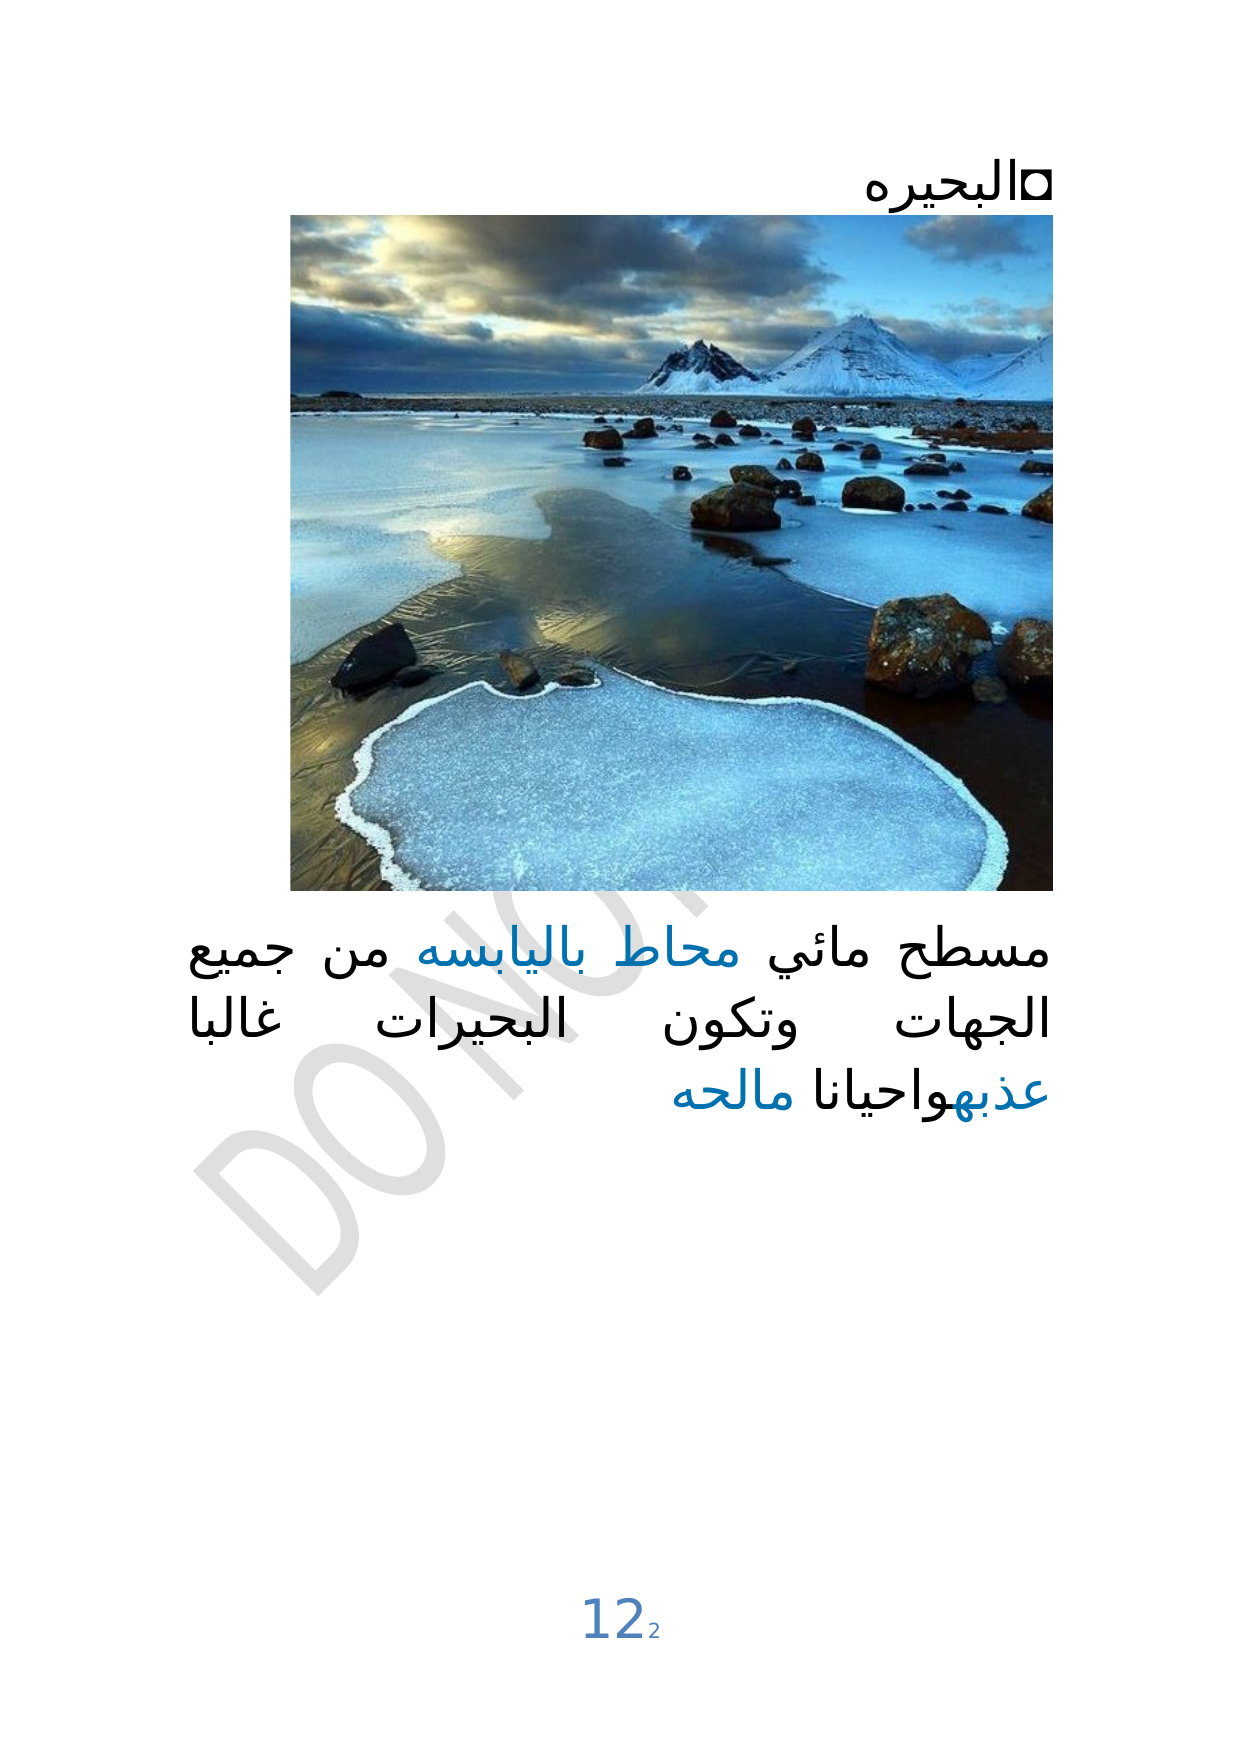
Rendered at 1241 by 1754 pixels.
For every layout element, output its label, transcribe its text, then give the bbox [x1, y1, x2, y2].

picture [290, 215, 1053, 891]
text مسطح مائي محاط باليابسه من جميع الجهات وتكون البحيرات غالبا عذبهواحيانا مالحه [187, 915, 1053, 1121]
